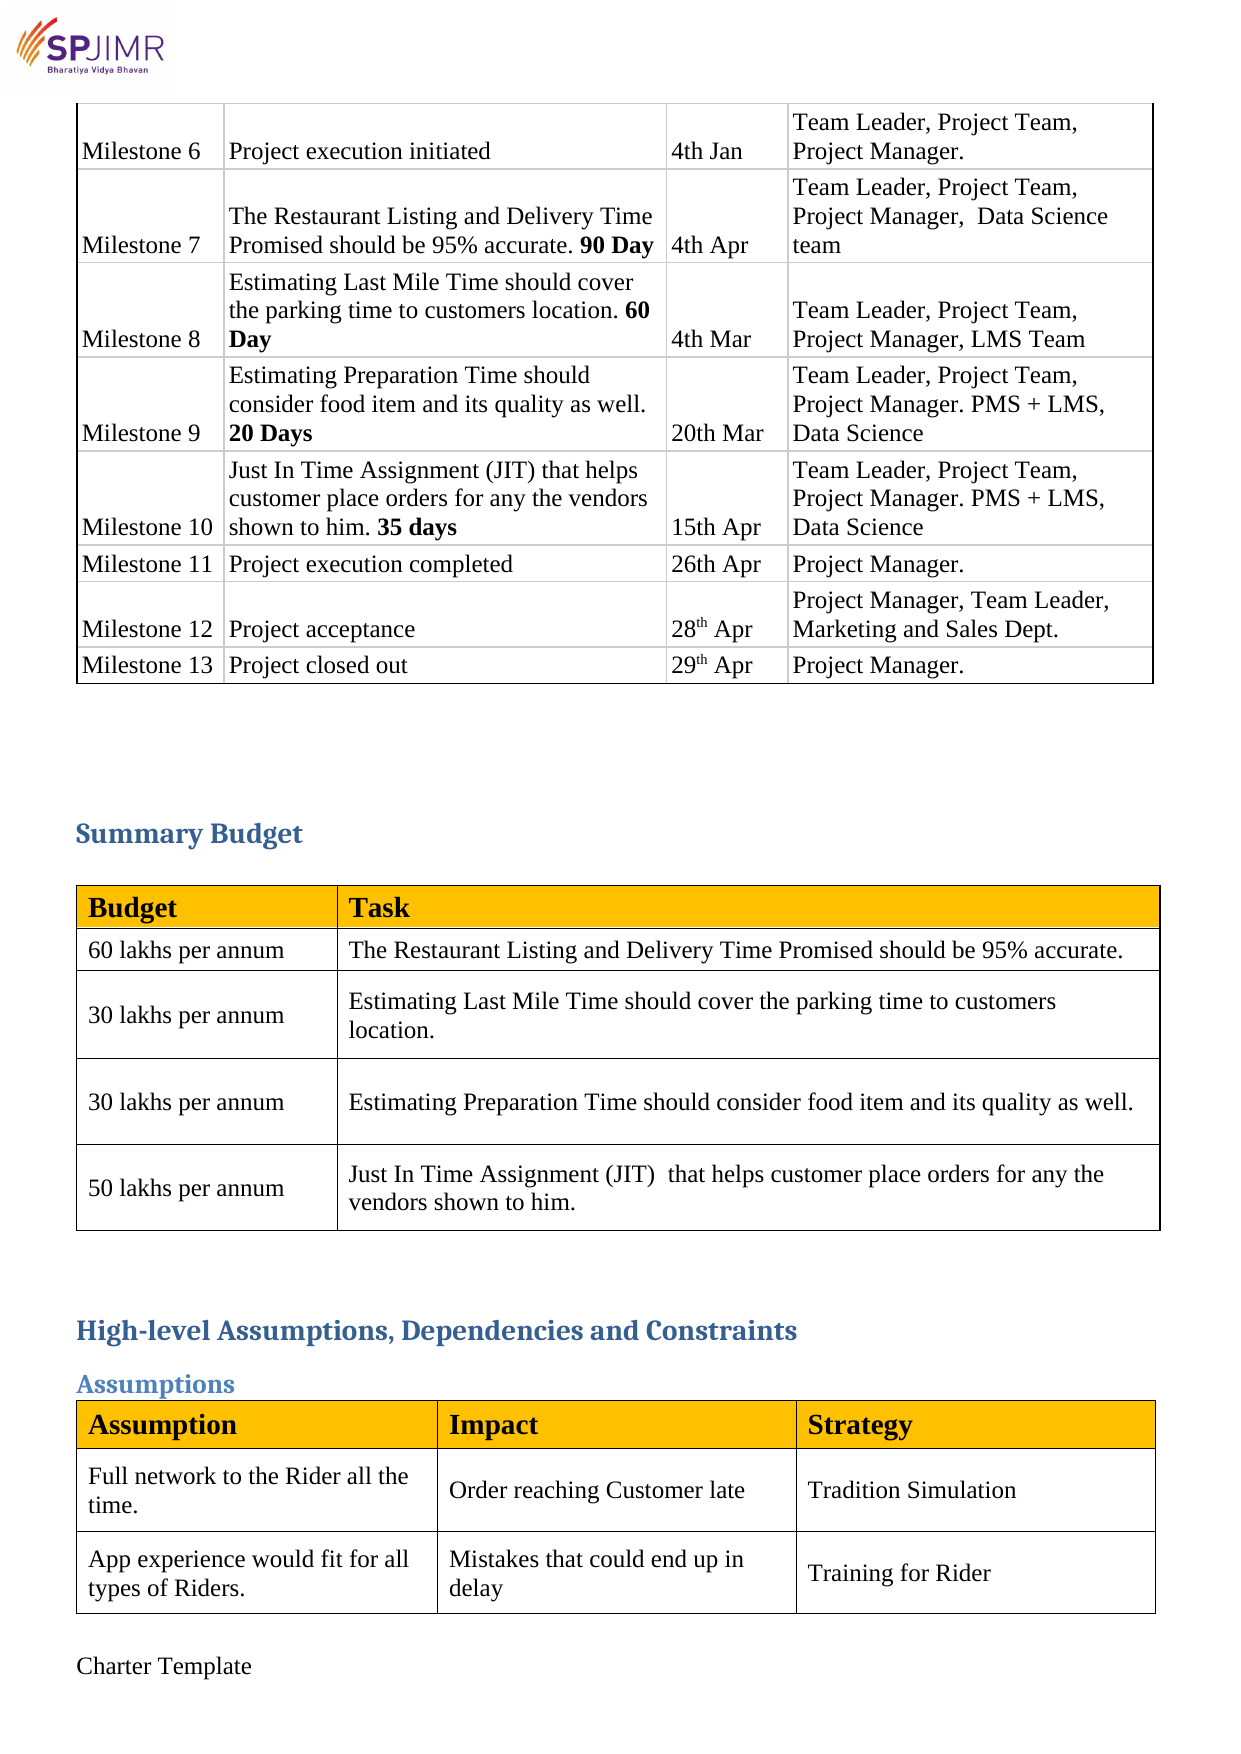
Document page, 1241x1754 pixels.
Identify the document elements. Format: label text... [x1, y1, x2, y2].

picture [20, 4, 158, 98]
subtitle Summary Budget [76, 818, 1154, 851]
table_cell 20th Mar [667, 358, 787, 450]
table_cell Team Leader, Project Team, Project Manager, Data Science team [789, 170, 1152, 262]
table_cell Estimating Preparation Time should consider food item and its quality as well. 20 Days [225, 358, 666, 450]
table_cell Project execution initiated [225, 104, 666, 168]
table_cell Milestone 9 [78, 358, 223, 450]
table_cell Project acceptance [225, 582, 666, 646]
table_cell App experience would fit for all types of Riders. [77, 1532, 437, 1613]
subtitle Assumptions [76, 1369, 1154, 1400]
table_cell Mistakes that could end up in delay [438, 1532, 796, 1613]
table_cell The Restaurant Listing and Delivery Time Promised should be 95% accurate. 90 Day [225, 170, 666, 262]
table_cell 4th Mar [667, 263, 787, 356]
table_cell Team Leader, Project Team, Project Manager. PMS + LMS, Data Science [789, 452, 1152, 544]
table_cell Training for Rider [797, 1532, 1155, 1613]
table_header Impact [438, 1401, 796, 1448]
table_cell 26th Apr [667, 546, 787, 581]
table_cell Project closed out [225, 648, 666, 682]
table_cell Milestone 12 [78, 582, 223, 646]
table_cell 28th Apr [667, 582, 787, 646]
table_cell Tradition Simulation [797, 1449, 1155, 1531]
table_cell Milestone 13 [78, 648, 223, 682]
table_cell Full network to the Rider all the time. [77, 1449, 437, 1531]
table_cell 30 lakhs per annum [77, 1059, 337, 1144]
table_cell 4th Apr [667, 170, 787, 262]
table_cell Estimating Preparation Time should consider food item and its quality as well. [338, 1059, 1159, 1144]
table_cell 4th Jan [667, 104, 787, 168]
table_cell Estimating Last Mile Time should cover the parking time to customers location. 60 Day [225, 263, 666, 356]
table_cell 60 lakhs per annum [77, 929, 337, 970]
table_cell Milestone 6 [78, 104, 223, 168]
table_cell Just In Time Assignment (JIT) that helps customer place orders for any the vendors shown to him. 35 days [225, 452, 666, 544]
table_cell Project Manager, Team Leader, Marketing and Sales Dept. [789, 582, 1152, 646]
table_cell Milestone 7 [78, 170, 223, 262]
table_cell Team Leader, Project Team, Project Manager, LMS Team [789, 263, 1152, 356]
table_cell Team Leader, Project Team, Project Manager. PMS + LMS, Data Science [789, 358, 1152, 450]
table_header Budget [77, 886, 337, 927]
table_cell 30 lakhs per annum [77, 971, 337, 1058]
table_cell Estimating Last Mile Time should cover the parking time to customers location. [338, 971, 1159, 1058]
table_cell The Restaurant Listing and Delivery Time Promised should be 95% accurate. [338, 929, 1159, 970]
table_header Assumption [77, 1401, 437, 1448]
table_cell 15th Apr [667, 452, 787, 544]
table_header Task [338, 886, 1159, 927]
table_cell Project execution completed [225, 546, 666, 581]
table_cell Milestone 10 [78, 452, 223, 544]
table_cell Project Manager. [789, 648, 1152, 682]
table_cell Project Manager. [789, 546, 1152, 581]
table_cell Milestone 11 [78, 546, 223, 581]
table_header Strategy [797, 1401, 1155, 1448]
table_cell Just In Time Assignment (JIT) that helps customer place orders for any the vendors shown to him. [338, 1145, 1159, 1230]
table_cell 29th Apr [667, 648, 787, 682]
table_cell 50 lakhs per annum [77, 1145, 337, 1230]
table_cell Team Leader, Project Team, Project Manager. [789, 104, 1152, 168]
table_cell Milestone 8 [78, 263, 223, 356]
subtitle High-level Assumptions, Dependencies and Constraints [76, 1314, 1154, 1348]
table_cell Order reaching Customer late [438, 1449, 796, 1531]
